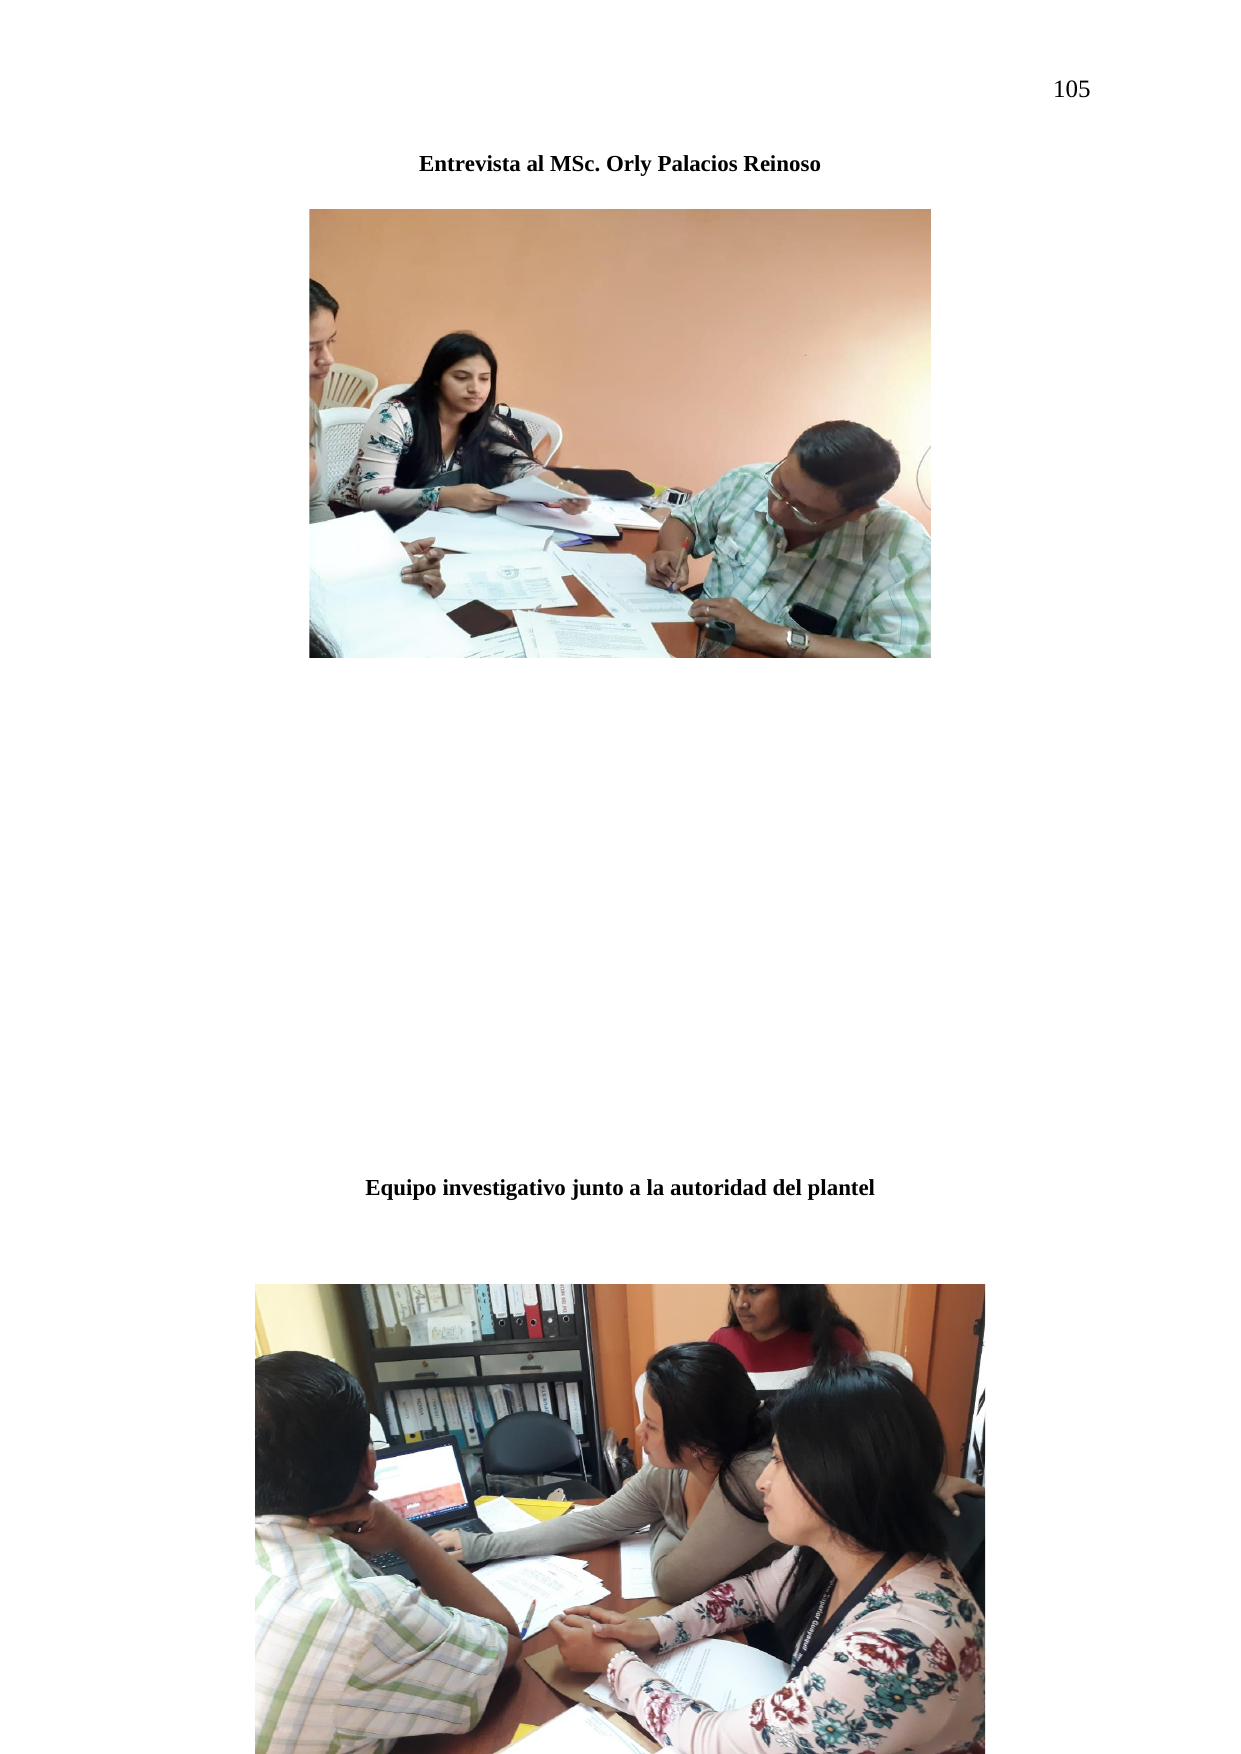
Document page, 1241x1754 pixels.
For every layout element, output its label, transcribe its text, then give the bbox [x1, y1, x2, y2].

text Equipo investigativo junto a la autoridad del plantel [150, 1174, 1090, 1200]
picture [309, 209, 931, 658]
picture [255, 1284, 986, 1754]
text Entrevista al MSc. Orly Palacios Reinoso [150, 150, 1090, 176]
